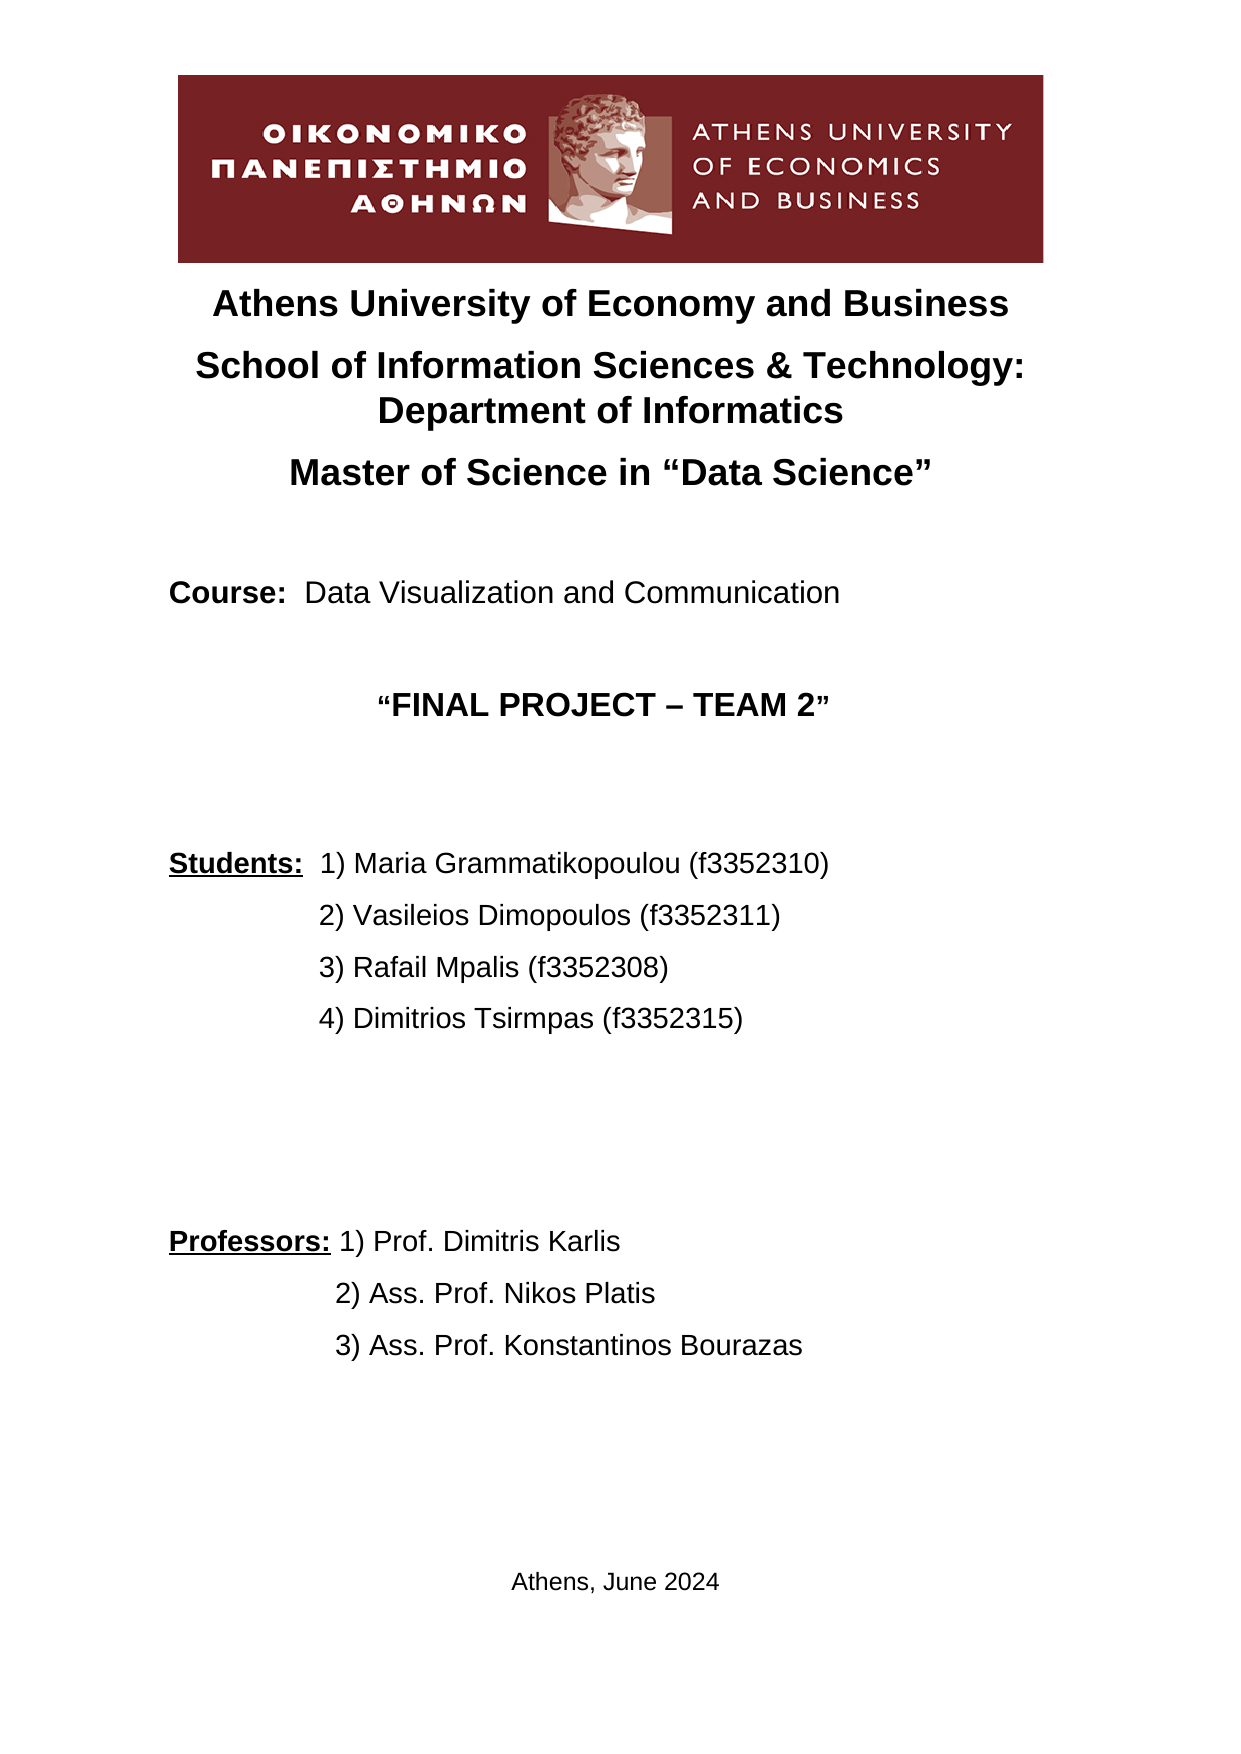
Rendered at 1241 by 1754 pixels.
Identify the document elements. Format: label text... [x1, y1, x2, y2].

text 3) Ass. Prof. Konstantinos Bourazas [169, 1328, 1062, 1362]
text 3) Rafail Mpalis (f3352308) [244, 949, 1058, 983]
text 4) Dimitrios Tsirmpas (f3352315) [244, 1001, 1058, 1035]
text 2) Vasileios Dimopoulos (f3352311) [169, 898, 1058, 931]
text Athens University of Economy and Business [169, 281, 1053, 324]
text Athens, June 2024 [169, 1567, 1062, 1596]
text “FINAL PROJECT – TEAM 2” [154, 685, 1053, 723]
text Professors: 1) Prof. Dimitris Karlis [169, 1224, 1062, 1258]
text Students: 1) Maria Grammatikopoulou (f3352310) [169, 846, 1058, 879]
text Course: Data Visualization and Communication [169, 574, 1053, 610]
text School of Information Sciences & Technology: Department of Informatics [169, 343, 1053, 431]
picture [178, 75, 1044, 263]
text Master of Science in “Data Science” [169, 450, 1053, 493]
text 2) Ass. Prof. Nikos Platis [169, 1276, 1062, 1310]
